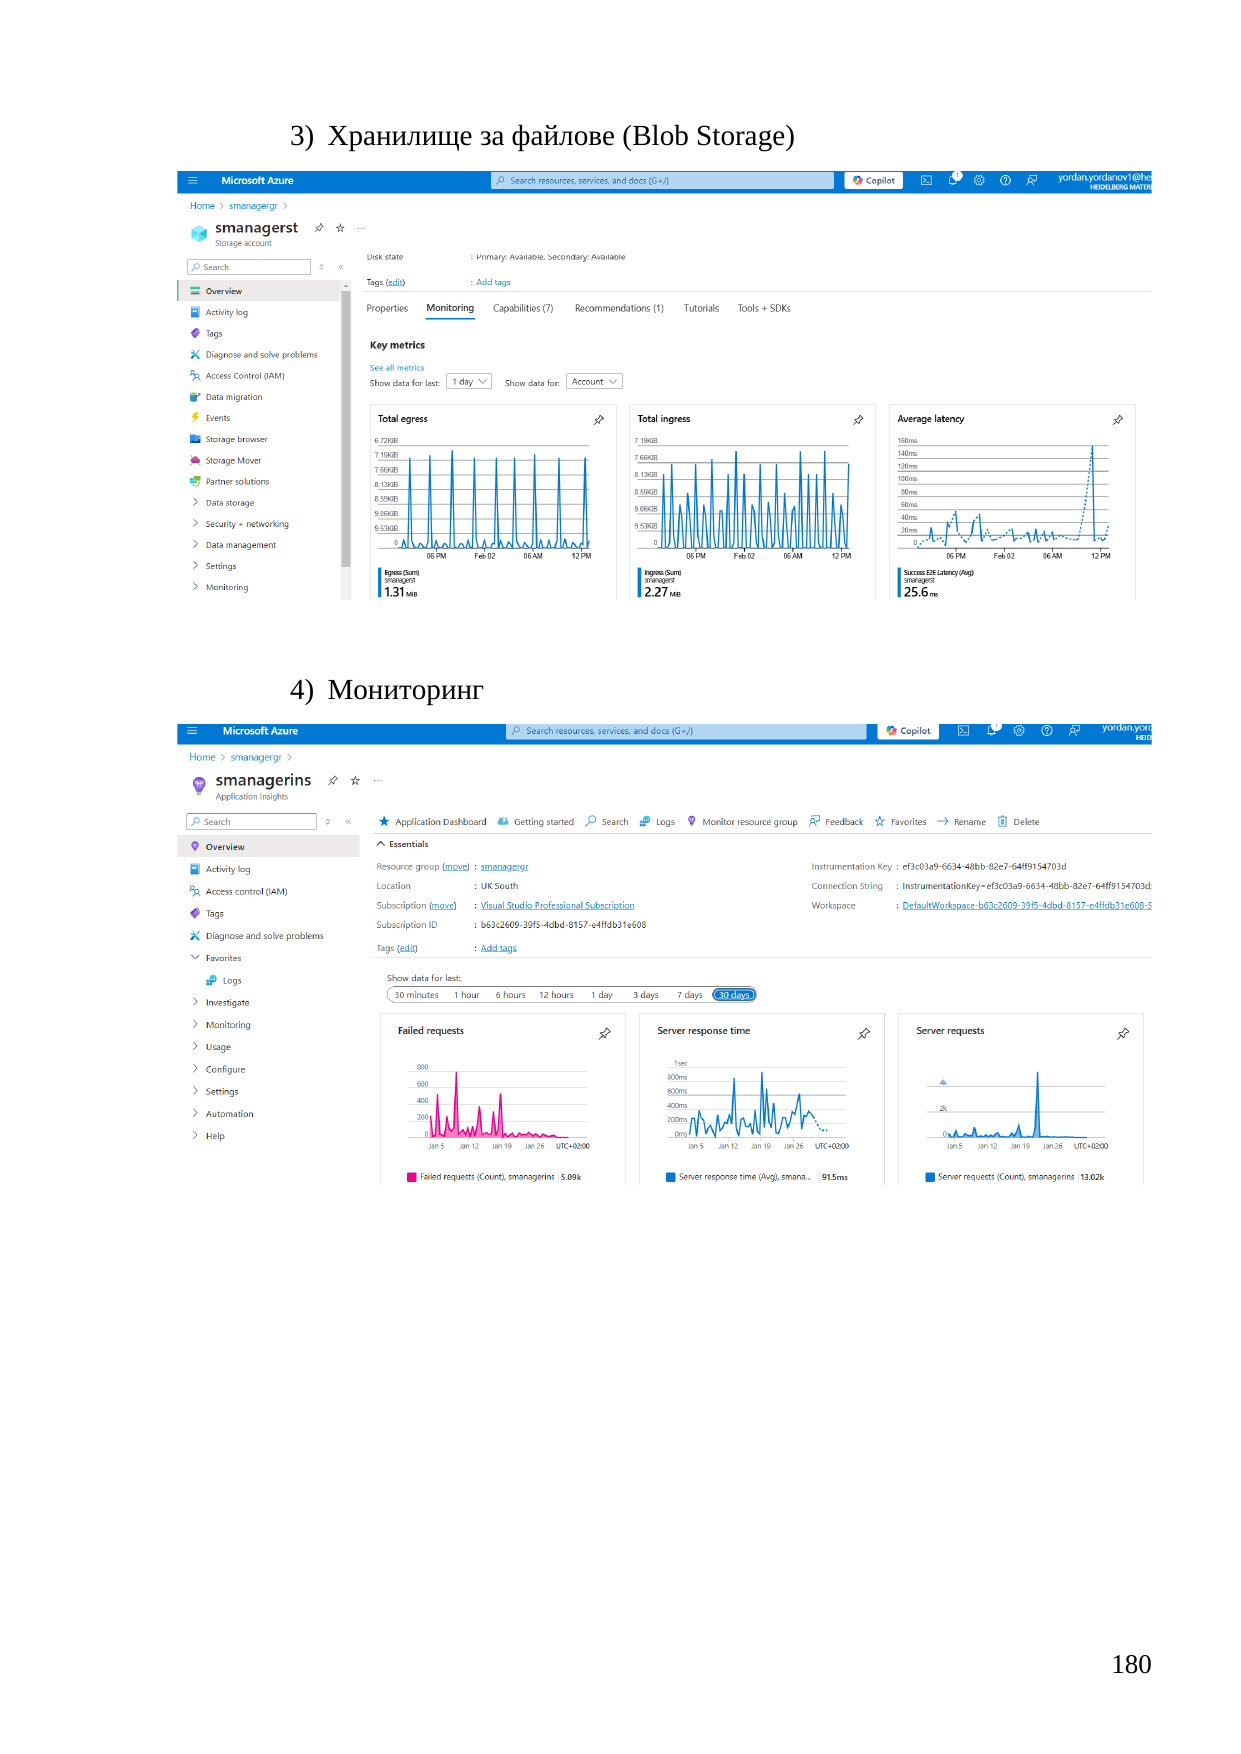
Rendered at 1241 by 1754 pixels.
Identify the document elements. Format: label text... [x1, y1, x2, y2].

picture [177, 171, 1152, 600]
picture [177, 724, 1152, 1185]
list Хранилище за файлове (Blob Storage) [290, 118, 1152, 152]
list Мониторинг [290, 672, 1152, 705]
